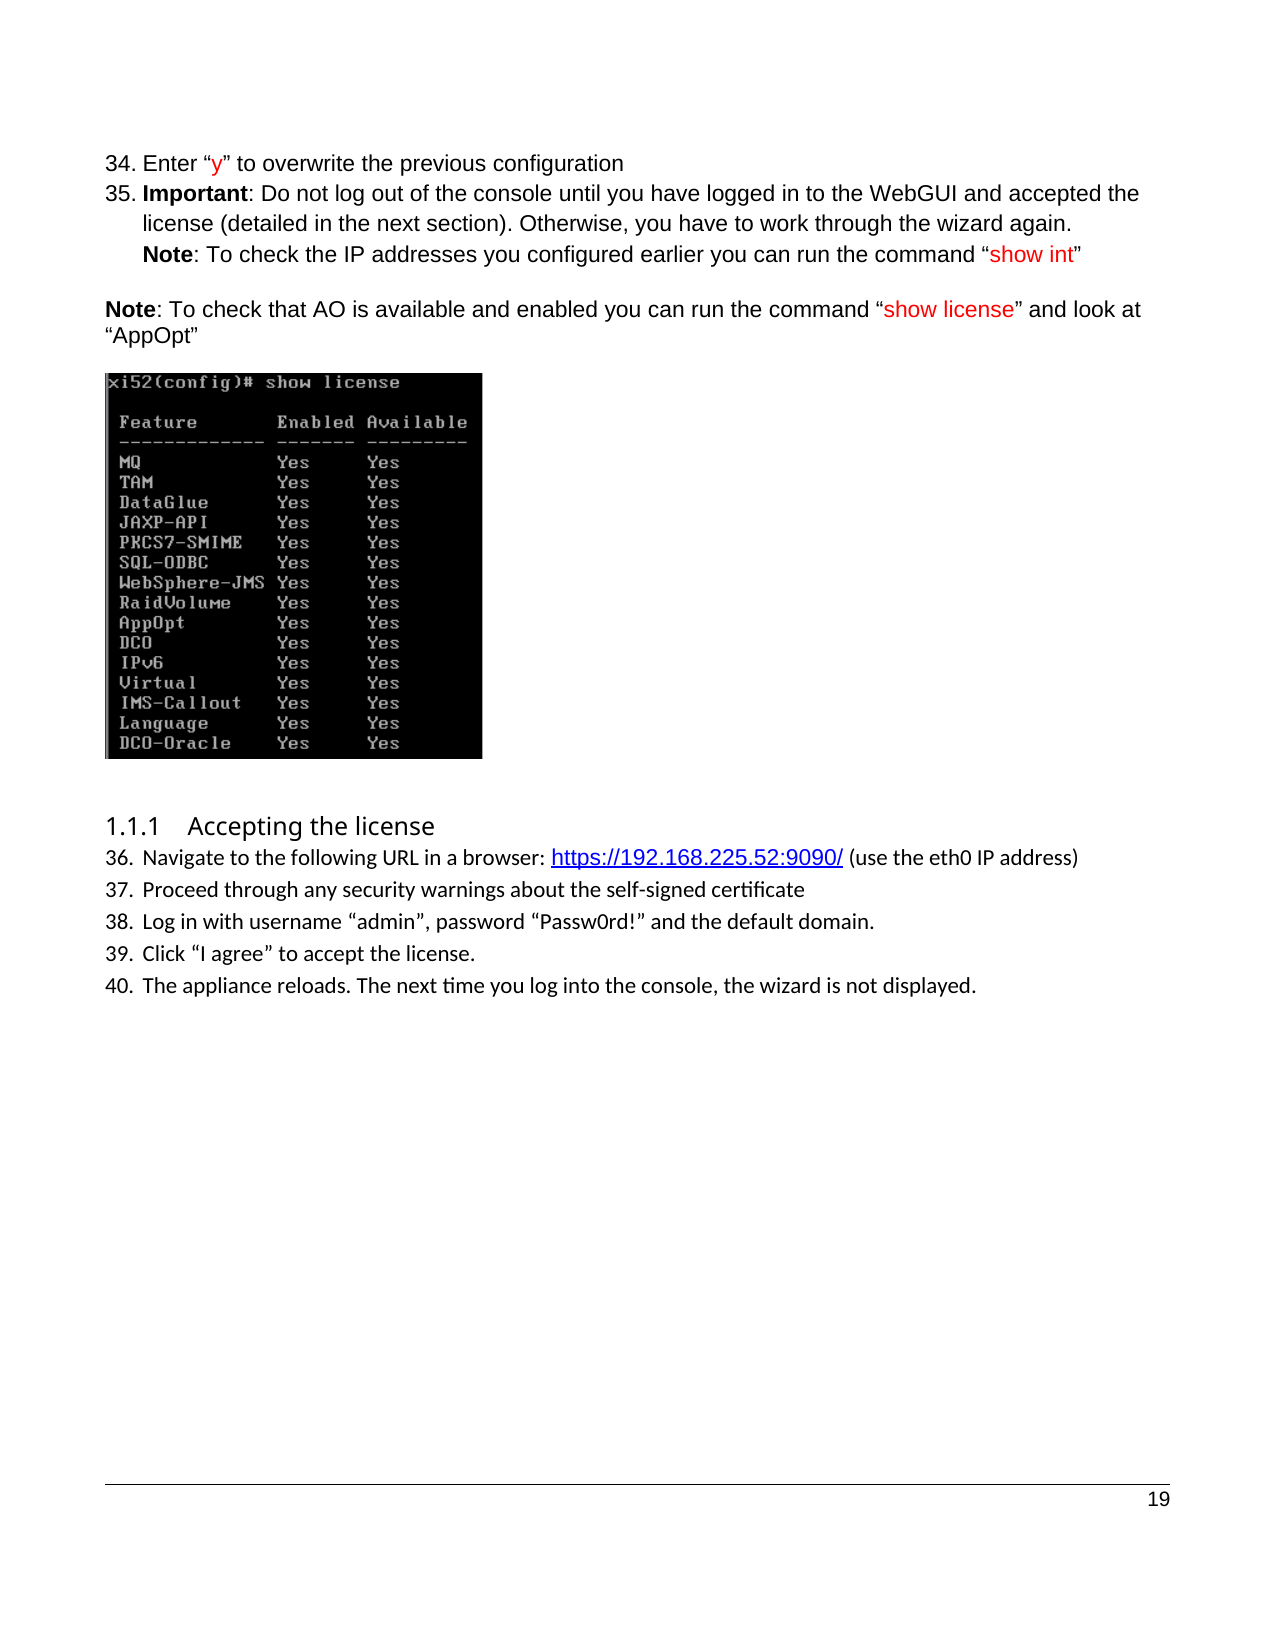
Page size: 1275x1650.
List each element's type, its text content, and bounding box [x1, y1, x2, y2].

subtitle Accepting the license [105, 808, 1170, 843]
list Navigate to the following URL in a browser: https://192.168.225.52:9090/ (use the eth0 IP address) [105, 843, 1170, 871]
list Click “I agree” to accept the license. [105, 939, 1170, 967]
text Note: To check that AO is available and enabled you can run the command “show license” and look at “AppOpt” [105, 296, 1170, 348]
list Proceed through any security warnings about the self-signed certificate [105, 875, 1170, 903]
list Enter “y” to overwrite the previous configuration [105, 150, 1170, 176]
list Log in with username “admin”, password “Passw0rd!” and the default domain. [105, 907, 1170, 935]
list The appliance reloads. The next time you log into the console, the wizard is not displayed. [105, 971, 1170, 999]
picture [105, 373, 483, 759]
list Important: Do not log out of the console until you have logged in to the WebGUI and accepted the license (detailed in the next section). Otherwise, you have to work through the wizard again. Note: To check the IP addresses you configured earlier you can run the command “show int” [105, 180, 1170, 267]
